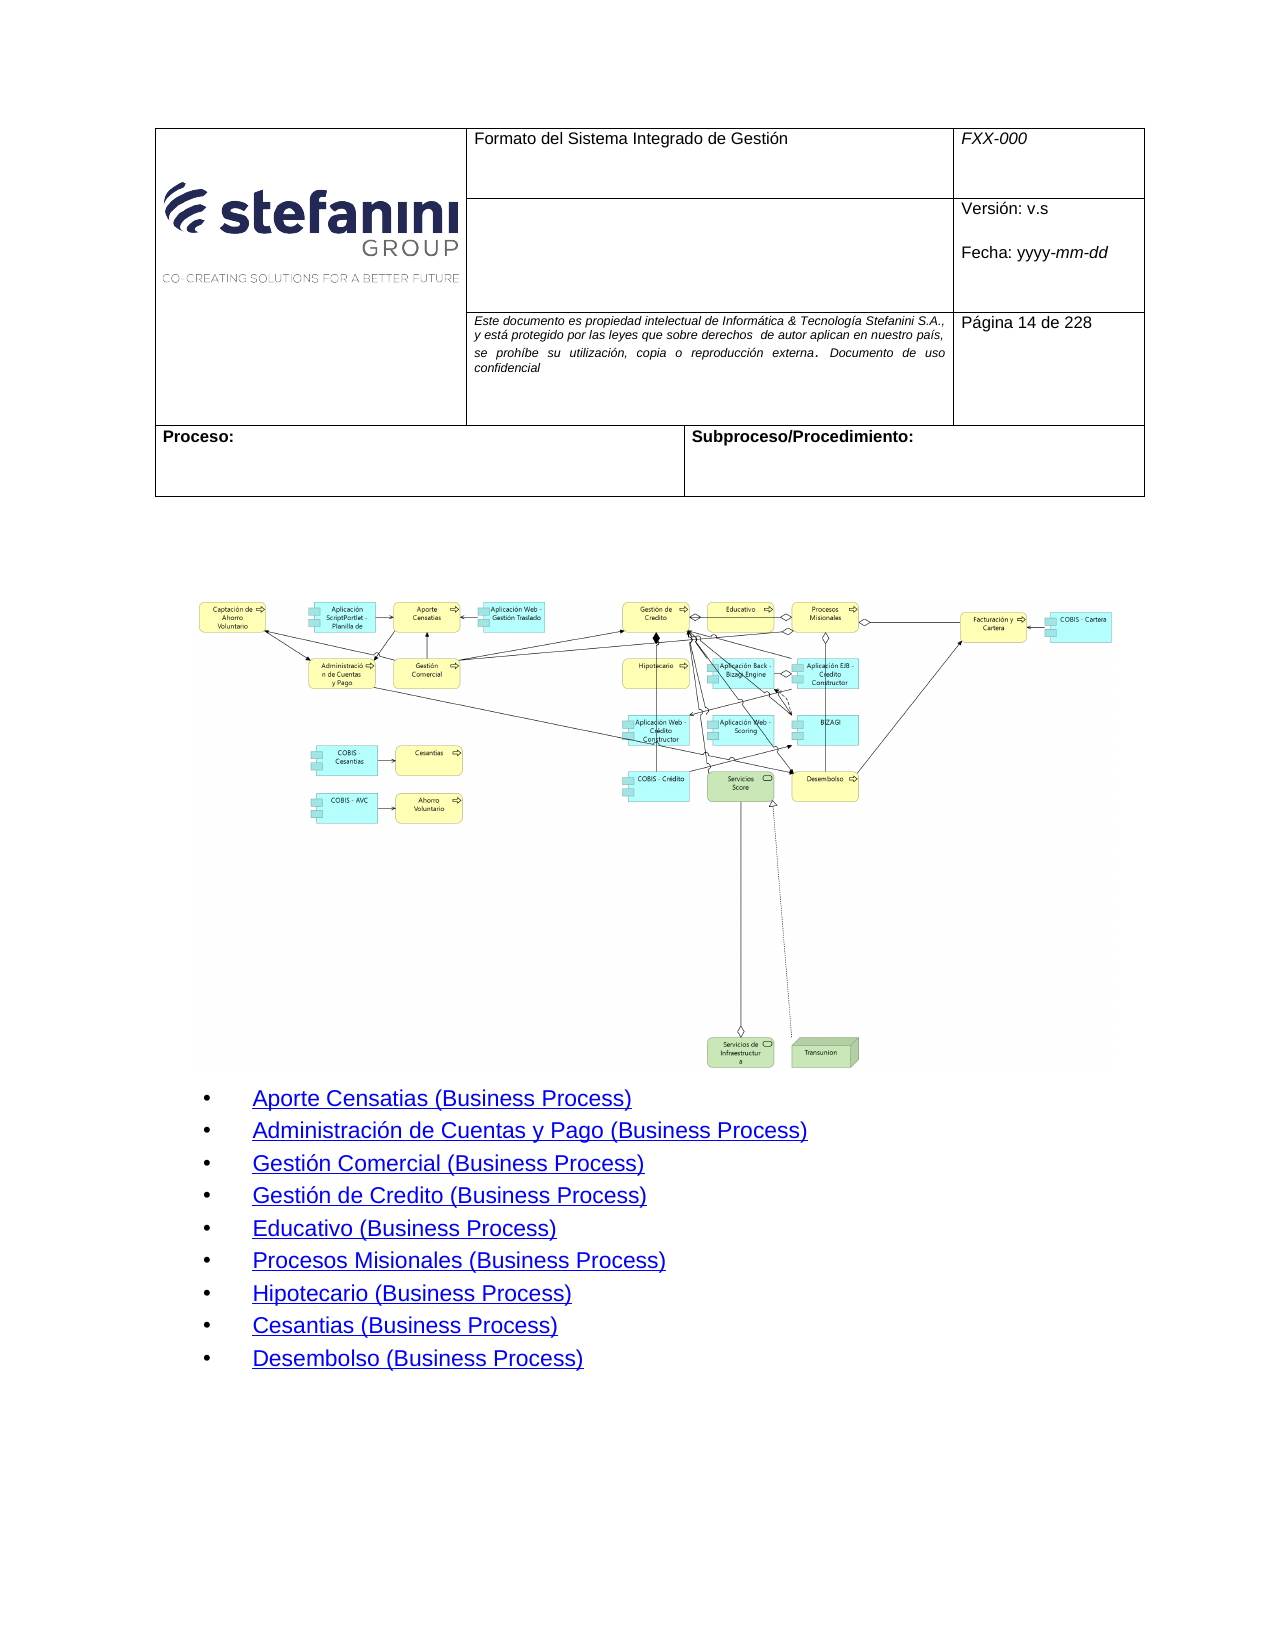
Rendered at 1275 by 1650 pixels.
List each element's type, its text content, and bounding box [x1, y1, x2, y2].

list Desembolso (Business Process) [202, 1343, 1098, 1372]
list Gestión Comercial (Business Process) [202, 1148, 1098, 1177]
list Educativo (Business Process) [202, 1213, 1098, 1242]
list Aporte Censatias (Business Process) [202, 1083, 1098, 1112]
list Hipotecario (Business Process) [202, 1278, 1098, 1307]
list Cesantias (Business Process) [202, 1311, 1098, 1339]
list Procesos Misionales (Business Process) [202, 1246, 1098, 1274]
list Gestión de Credito (Business Process) [202, 1181, 1098, 1209]
list Administración de Cuentas y Pago (Business Process) [202, 1116, 1098, 1144]
picture [196, 599, 1115, 1071]
picture [162, 182, 460, 286]
